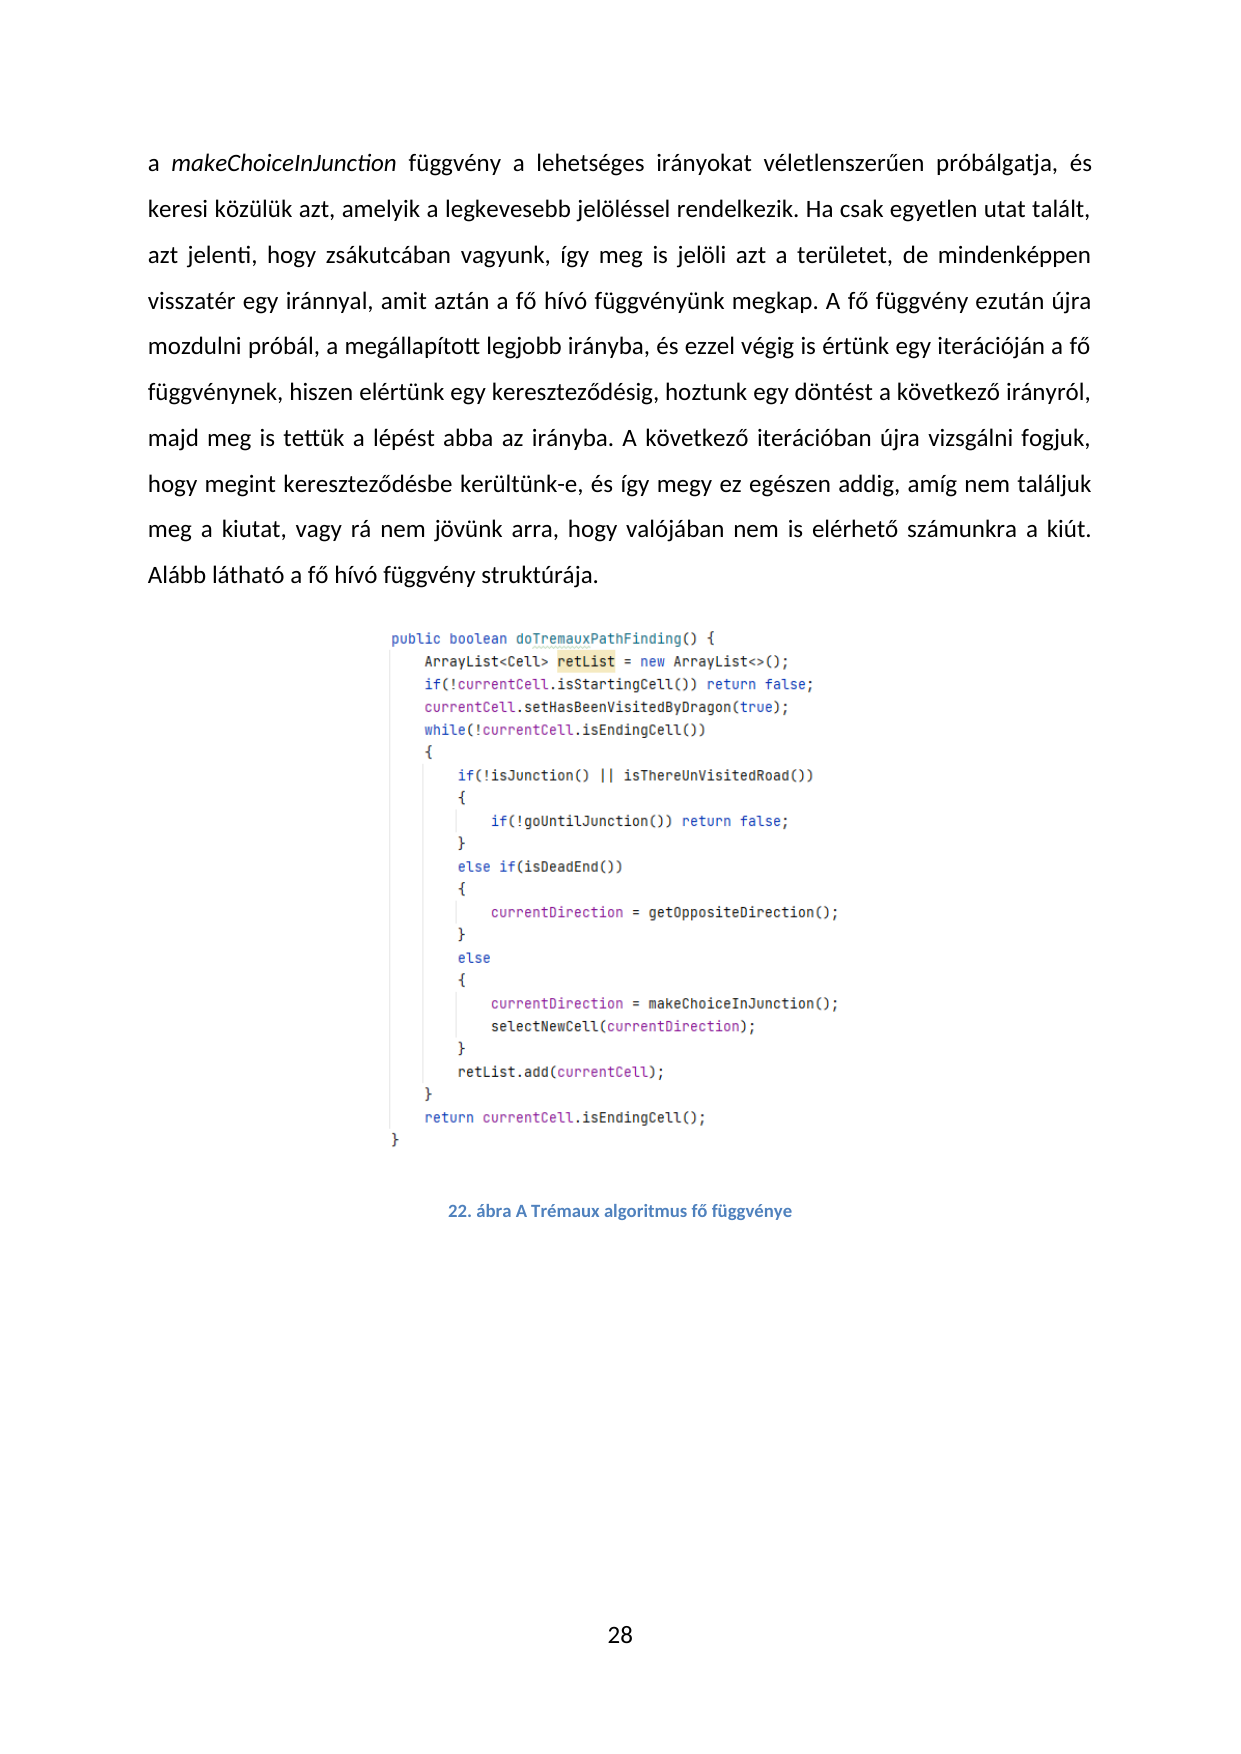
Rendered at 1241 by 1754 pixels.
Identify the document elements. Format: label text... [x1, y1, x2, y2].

picture [383, 625, 857, 1164]
text 22. ábra A Trémaux algoritmus fő függvénye [148, 1199, 1093, 1222]
text a makeChoiceInJunction függvény a lehetséges irányokat véletlenszerűen próbálgatja, és keresi közülük azt, amelyik a legkevesebb jelöléssel rendelkezik. Ha csak egyetlen utat talált, azt jelenti, hogy zsákutcában vagyunk, így meg is jelöli azt a területet, de mindenképpen visszatér egy iránnyal, amit aztán a fő hívó függvényünk megkap. A fő függvény ezután újra mozdulni próbál, a megállapított legjobb irányba, és ezzel végig is értünk egy iterációján a fő függvénynek, hiszen elértünk egy kereszteződésig, hoztunk egy döntést a következő irányról, majd meg is tettük a lépést abba az irányba. A következő iterációban újra vizsgálni fogjuk, hogy megint kereszteződésbe kerültünk-e, és így megy ez egészen addig, amíg nem találjuk meg a kiutat, vagy rá nem jövünk arra, hogy valójában nem is elérhető számunkra a kiút. Alább látható a fő hívó függvény struktúrája. [148, 148, 1093, 590]
